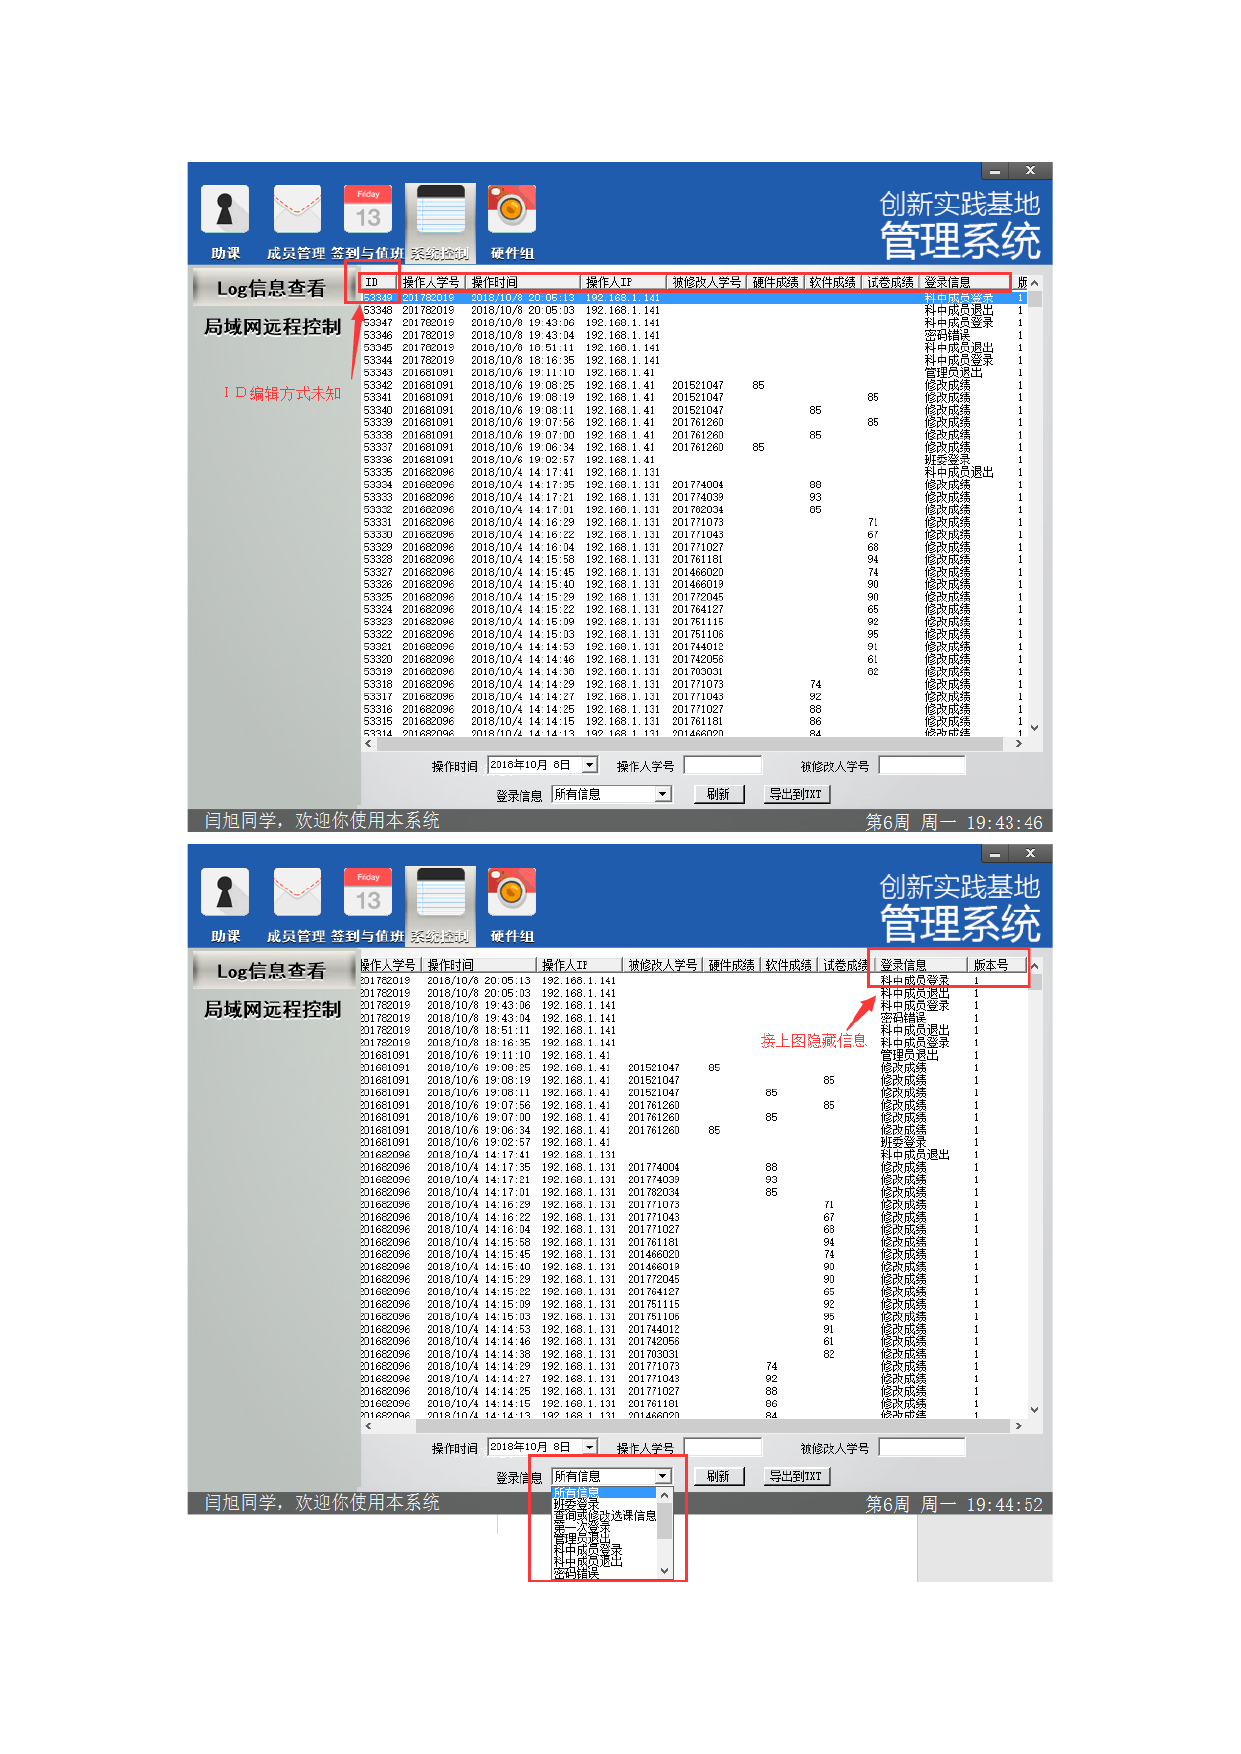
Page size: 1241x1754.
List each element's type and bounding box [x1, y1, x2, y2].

picture [187, 844, 1053, 1582]
picture [187, 162, 1053, 832]
